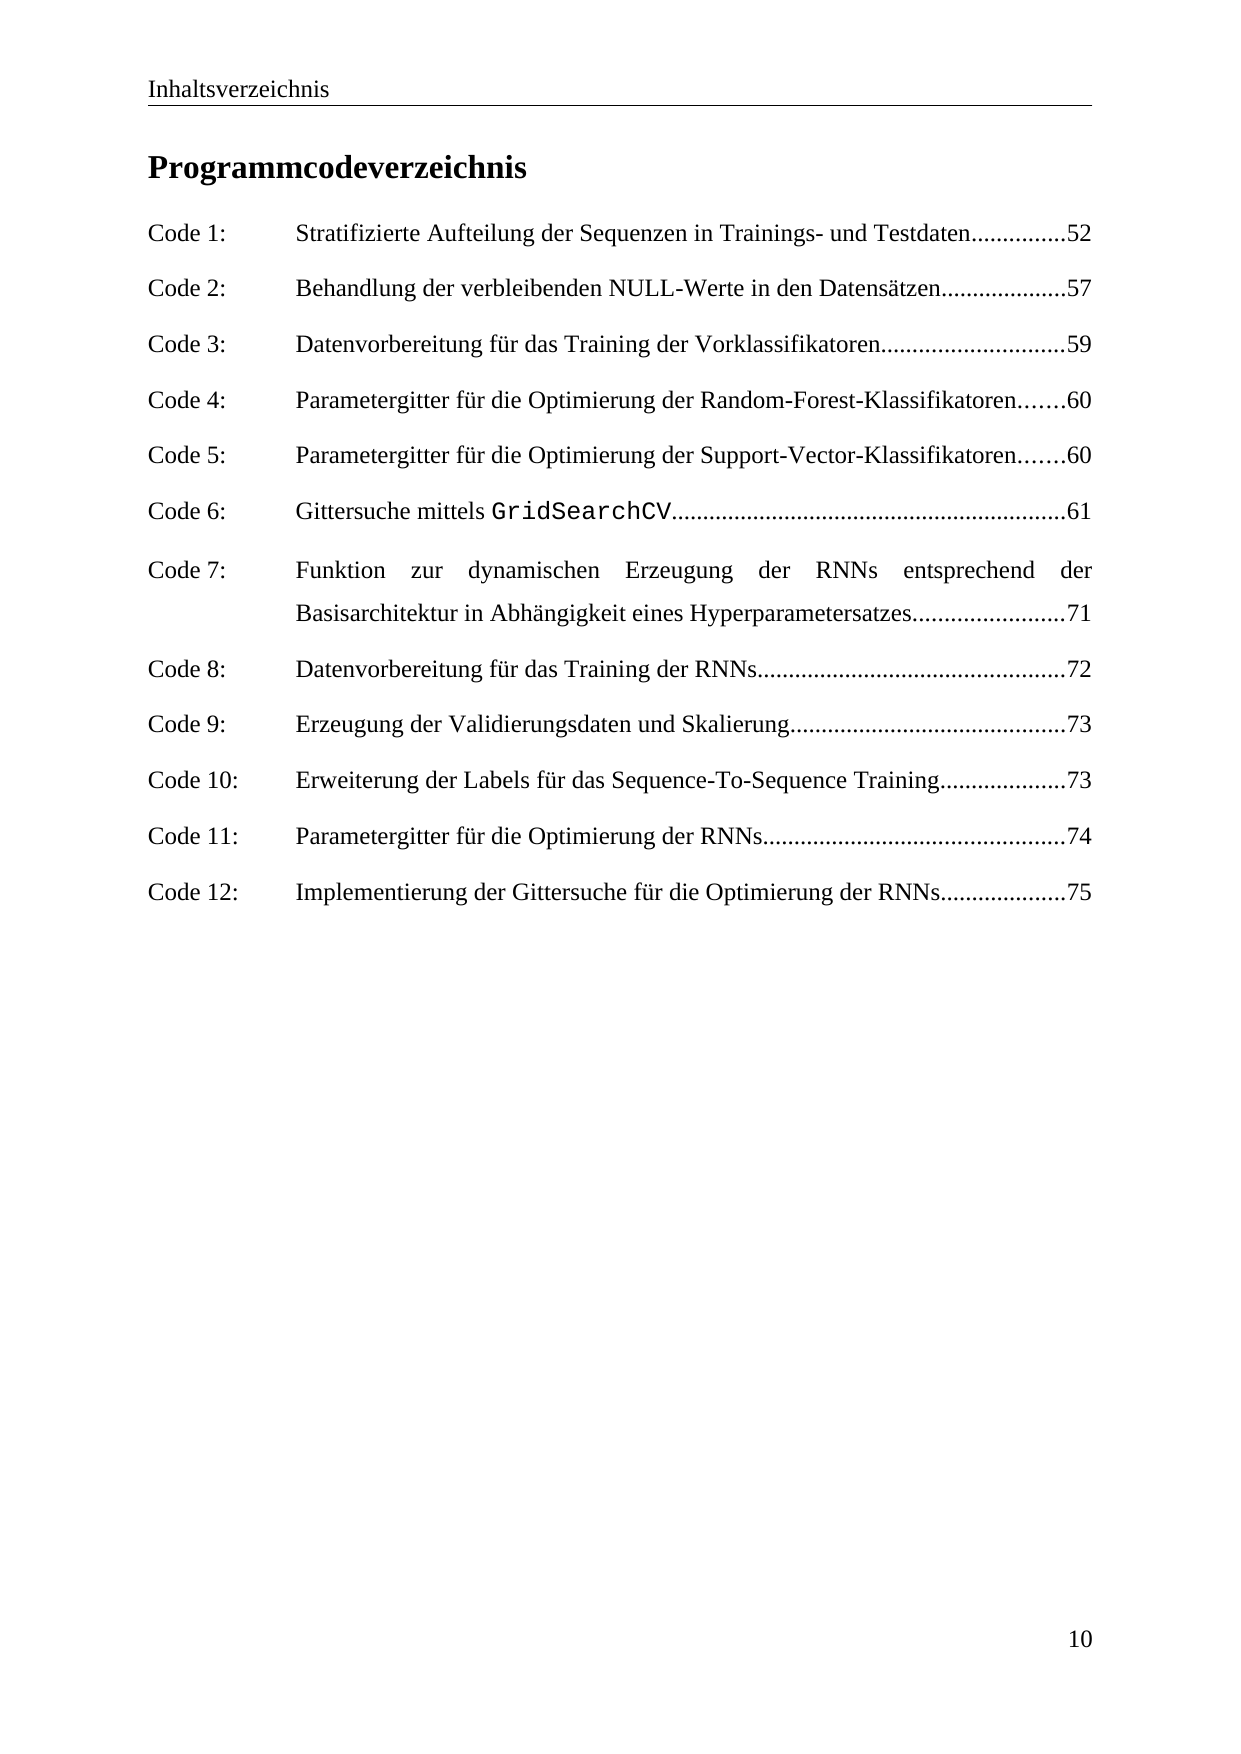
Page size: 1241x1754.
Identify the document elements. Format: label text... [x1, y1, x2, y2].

text Code 9: Erzeugung der Validierungsdaten und Skalierung 73 [148, 709, 1092, 738]
text Code 12: Implementierung der Gittersuche für die Optimierung der RNNs 75 [148, 877, 1092, 906]
text Code 2: Behandlung der verbleibenden NULL-Werte in den Datensätzen 57 [148, 273, 1092, 302]
text Code 5: Parametergitter für die Optimierung der Support-Vector-Klassifikatoren 60 [148, 441, 1092, 469]
text Code 6: Gittersuche mittels GridSearchCV 61 [148, 496, 1092, 527]
text Code 8: Datenvorbereitung für das Training der RNNs 72 [148, 654, 1092, 683]
text Code 1: Stratifizierte Aufteilung der Sequenzen in Trainings- und Testdaten 52 [148, 218, 1092, 246]
text Code 10: Erweiterung der Labels für das Sequence-To-Sequence Training 73 [148, 765, 1092, 794]
subtitle Programmcodeverzeichnis [148, 148, 1092, 186]
text Code 7: Funktion zur dynamischen Erzeugung der RNNs entsprechend der Basisarchitektur in Abhängigkeit eines Hyperparametersatzes 71 [148, 555, 1092, 627]
text Code 4: Parametergitter für die Optimierung der Random-Forest-Klassifikatoren 60 [148, 385, 1092, 414]
text Code 11: Parametergitter für die Optimierung der RNNs 74 [148, 821, 1092, 850]
text Code 3: Datenvorbereitung für das Training der Vorklassifikatoren 59 [148, 329, 1092, 358]
